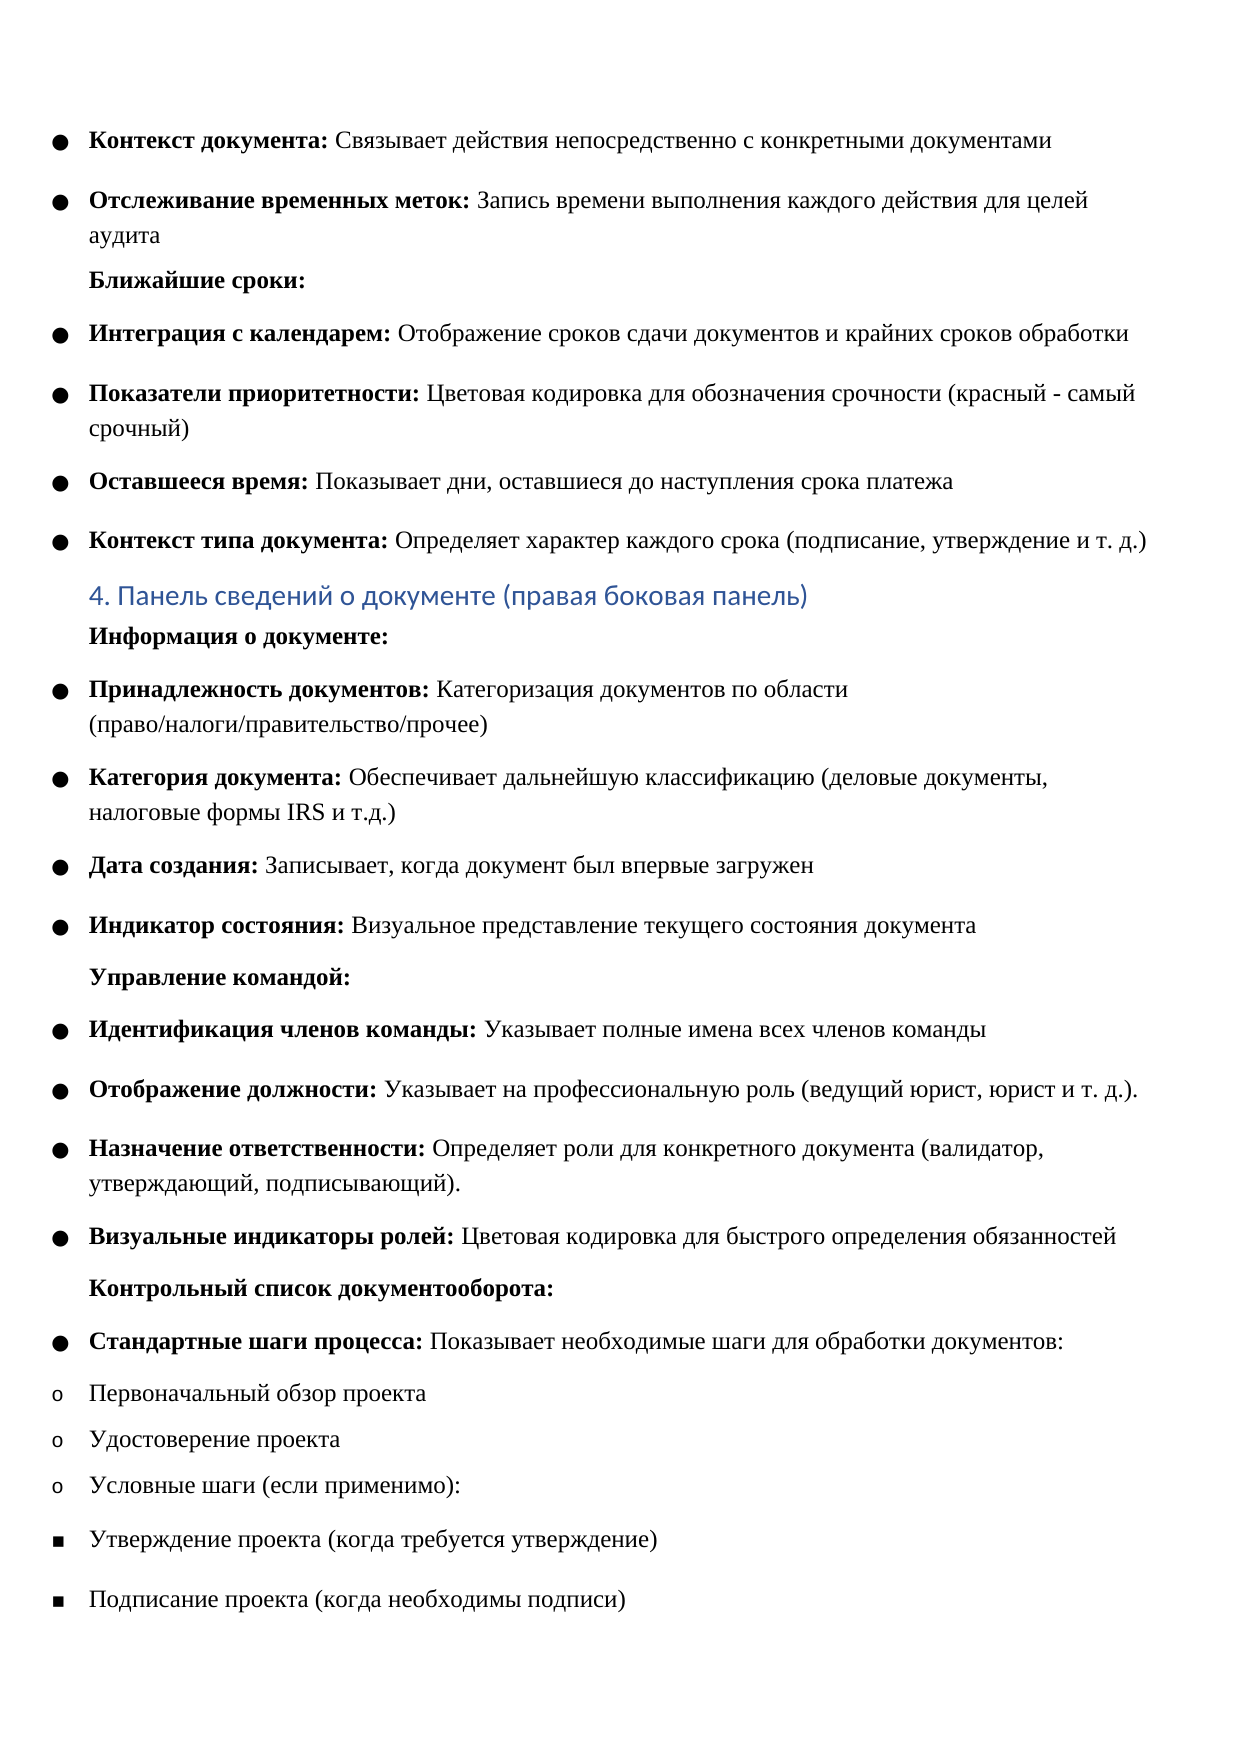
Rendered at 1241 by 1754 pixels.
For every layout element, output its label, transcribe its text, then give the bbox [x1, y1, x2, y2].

list Отслеживание временных меток: Запись времени выполнения каждого действия для целей аудита [51, 177, 1152, 249]
list Удостоверение проекта [51, 1424, 1152, 1454]
text Информация о документе: [88, 621, 1152, 650]
list Дата создания: Записывает, когда документ был впервые загружен [51, 843, 1152, 886]
list Идентификация членов команды: Указывает полные имена всех членов команды [51, 1007, 1152, 1050]
list Назначение ответственности: Определяет роли для конкретного документа (валидатор, утверждающий, подписывающий). [51, 1126, 1152, 1197]
text Ближайшие сроки: [88, 266, 1152, 294]
list Стандартные шаги процесса: Показывает необходимые шаги для обработки документов: [51, 1319, 1152, 1361]
text Управление командой: [88, 962, 1152, 990]
text Контрольный список документооборота: [88, 1273, 1152, 1302]
list Условные шаги (если применимо): [51, 1471, 1152, 1500]
list Оставшееся время: Показывает дни, оставшиеся до наступления срока платежа [51, 458, 1152, 501]
list Показатели приоритетности: Цветовая кодировка для обозначения срочности (красный - самый срочный) [51, 370, 1152, 442]
list Подписание проекта (когда необходимы подписи) [51, 1576, 1152, 1619]
list Индикатор состояния: Визуальное представление текущего состояния документа [51, 902, 1152, 945]
list Контекст документа: Связывает действия непосредственно с конкретными документами [51, 118, 1152, 161]
list Утверждение проекта (когда требуется утверждение) [51, 1517, 1152, 1559]
list Отображение должности: Указывает на профессиональную роль (ведущий юрист, юрист и т. д.). [51, 1066, 1152, 1109]
list Интеграция с календарем: Отображение сроков сдачи документов и крайних сроков обработки [51, 311, 1152, 354]
subtitle 4. Панель сведений о документе (правая боковая панель) [88, 577, 1152, 613]
list Контекст типа документа: Определяет характер каждого срока (подписание, утверждение и т. д.) [51, 518, 1152, 561]
list Визуальные индикаторы ролей: Цветовая кодировка для быстрого определения обязанностей [51, 1214, 1152, 1257]
list Первоначальный обзор проекта [51, 1378, 1152, 1408]
list Категория документа: Обеспечивает дальнейшую классификацию (деловые документы, налоговые формы IRS и т.д.) [51, 755, 1152, 826]
list Принадлежность документов: Категоризация документов по области (право/налоги/правительство/прочее) [51, 667, 1152, 738]
